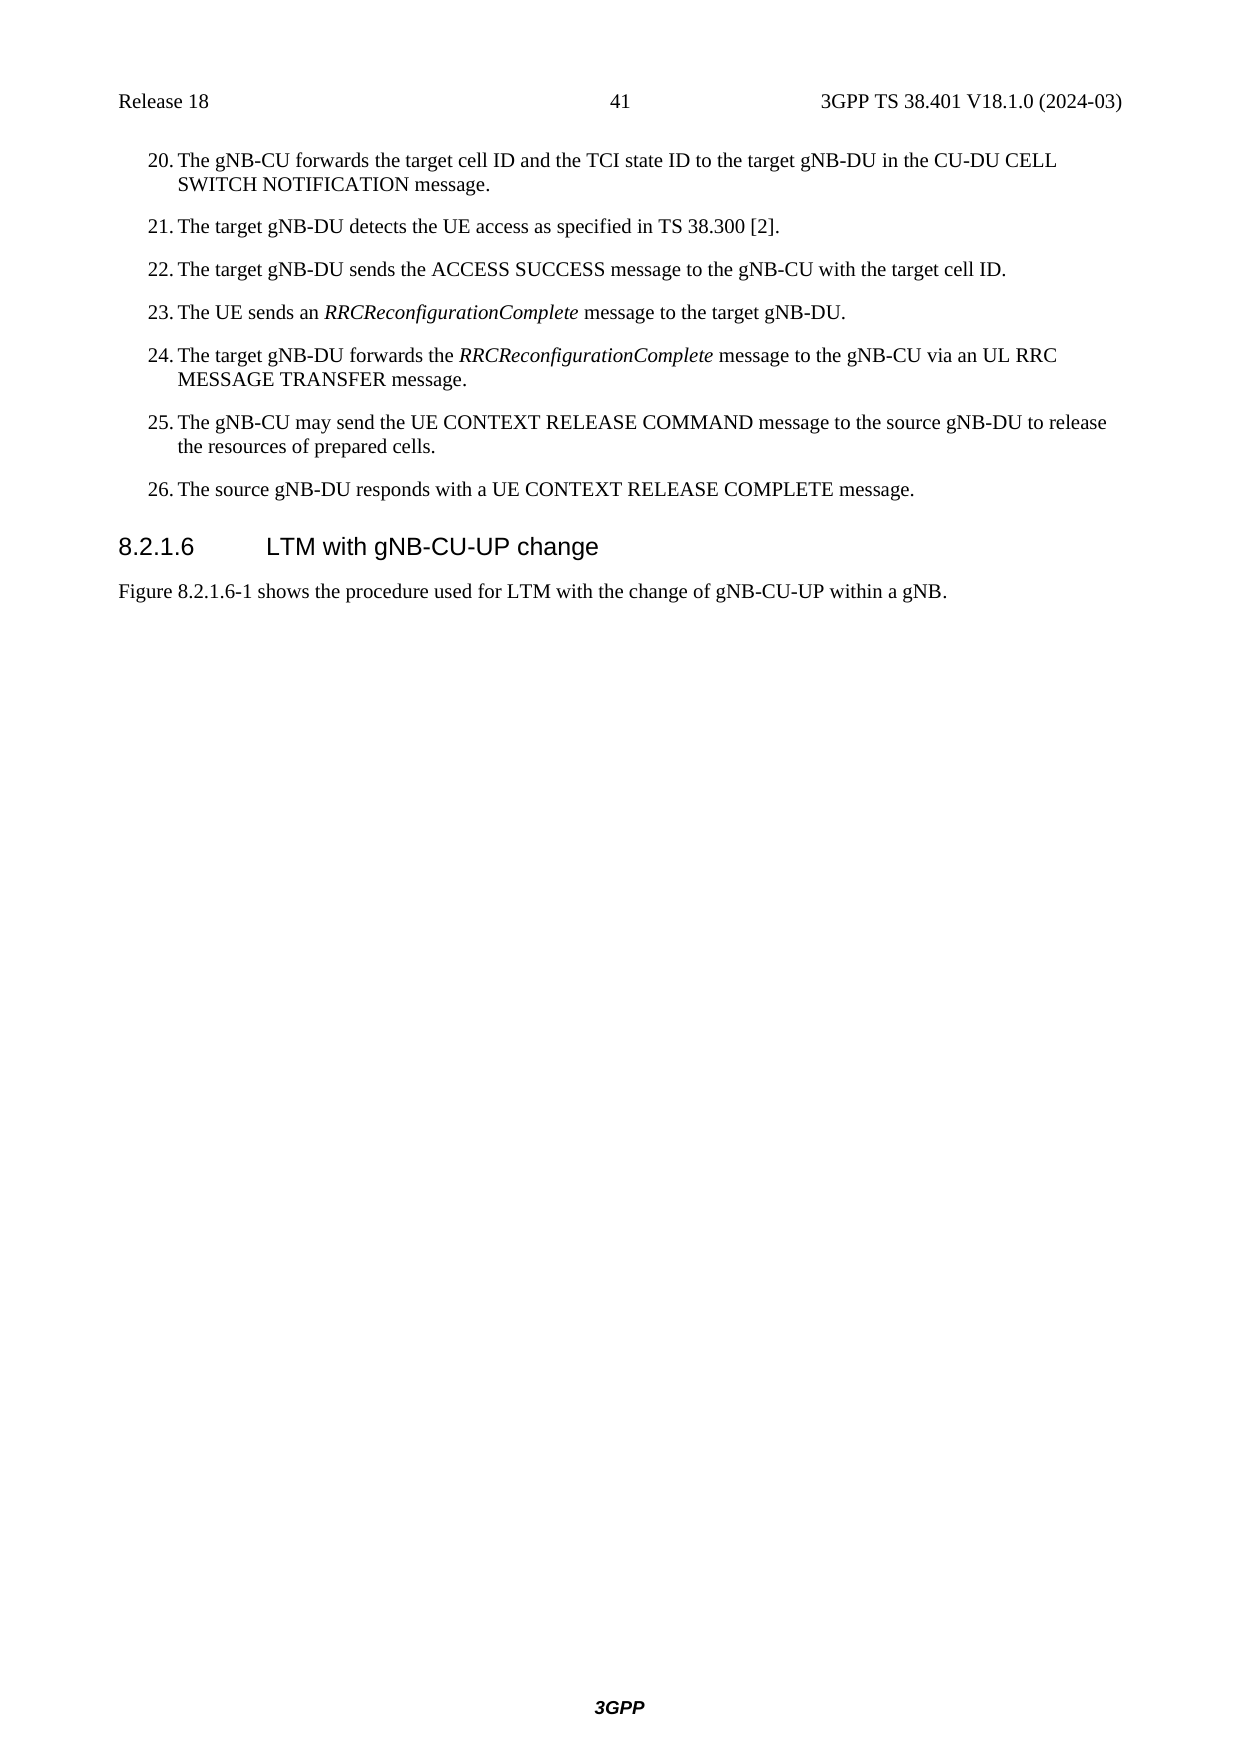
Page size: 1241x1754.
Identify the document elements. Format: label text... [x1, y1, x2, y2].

text 26. The source gNB-DU responds with a UE CONTEXT RELEASE COMPLETE message. [148, 477, 1122, 501]
text 21. The target gNB-DU detects the UE access as specified in TS 38.300 [2]. [148, 214, 1122, 238]
text 24. The target gNB-DU forwards the RRCReconfigurationComplete message to the gNB-CU via an UL RRC MESSAGE TRANSFER message. [148, 343, 1122, 391]
text 23. The UE sends an RRCReconfigurationComplete message to the target gNB-DU. [148, 300, 1122, 324]
text 20. The gNB-CU forwards the target cell ID and the TCI state ID to the target gNB-DU in the CU-DU CELL SWITCH NOTIFICATION message. [148, 147, 1122, 196]
text 25. The gNB-CU may send the UE CONTEXT RELEASE COMMAND message to the source gNB-DU to release the resources of prepared cells. [148, 410, 1122, 458]
text Figure 8.2.1.6-1 shows the procedure used for LTM with the change of gNB-CU-UP within a gNB. [118, 579, 1122, 603]
subtitle 8.2.1.6 LTM with gNB-CU-UP change [118, 532, 1122, 561]
text 22. The target gNB-DU sends the ACCESS SUCCESS message to the gNB-CU with the target cell ID. [148, 257, 1122, 281]
